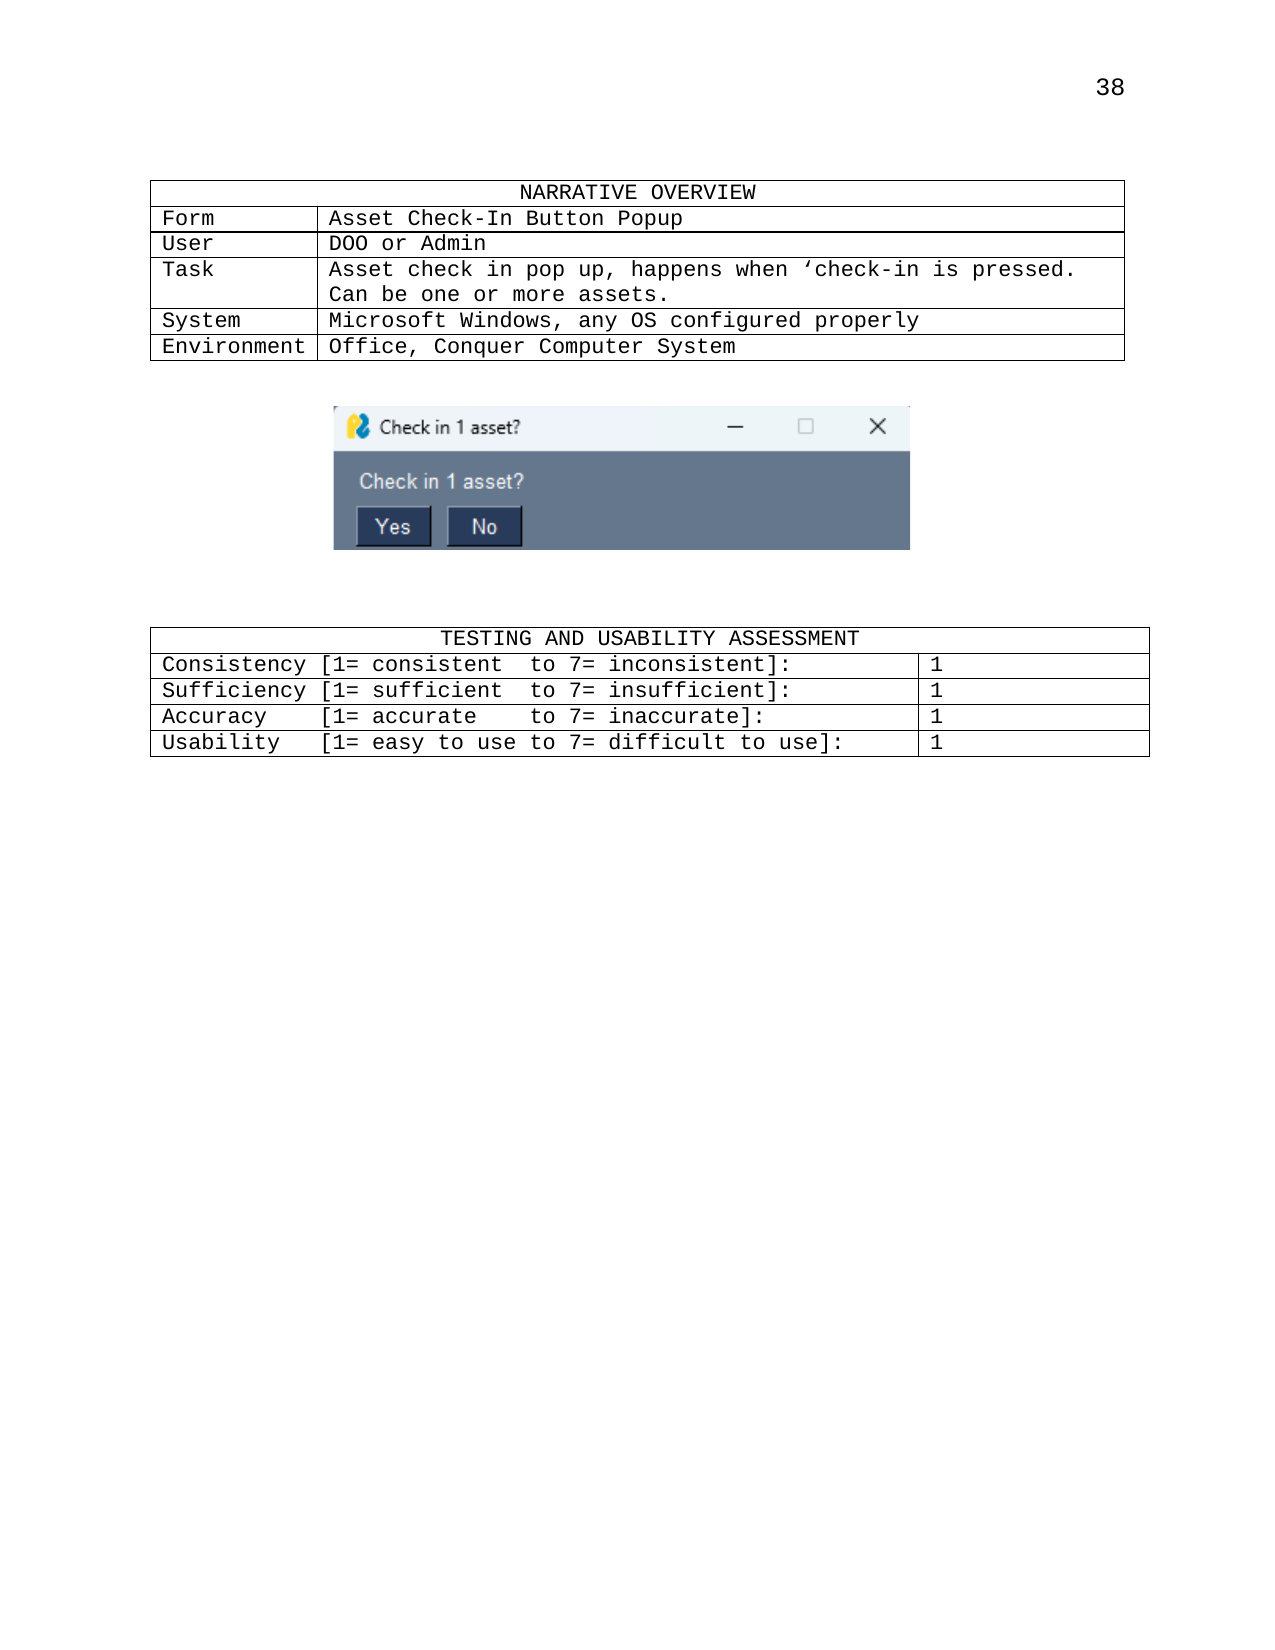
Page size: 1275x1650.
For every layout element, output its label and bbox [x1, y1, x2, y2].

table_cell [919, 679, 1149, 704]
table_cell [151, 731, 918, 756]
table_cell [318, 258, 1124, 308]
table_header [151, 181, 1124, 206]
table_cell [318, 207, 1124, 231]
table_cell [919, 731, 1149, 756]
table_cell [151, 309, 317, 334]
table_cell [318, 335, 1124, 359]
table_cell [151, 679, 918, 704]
picture [333, 406, 911, 550]
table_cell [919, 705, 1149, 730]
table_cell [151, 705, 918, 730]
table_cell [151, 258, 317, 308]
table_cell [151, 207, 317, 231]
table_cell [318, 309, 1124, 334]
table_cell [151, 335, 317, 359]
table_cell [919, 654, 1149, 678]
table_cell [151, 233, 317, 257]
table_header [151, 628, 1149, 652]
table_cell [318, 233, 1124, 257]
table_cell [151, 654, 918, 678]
